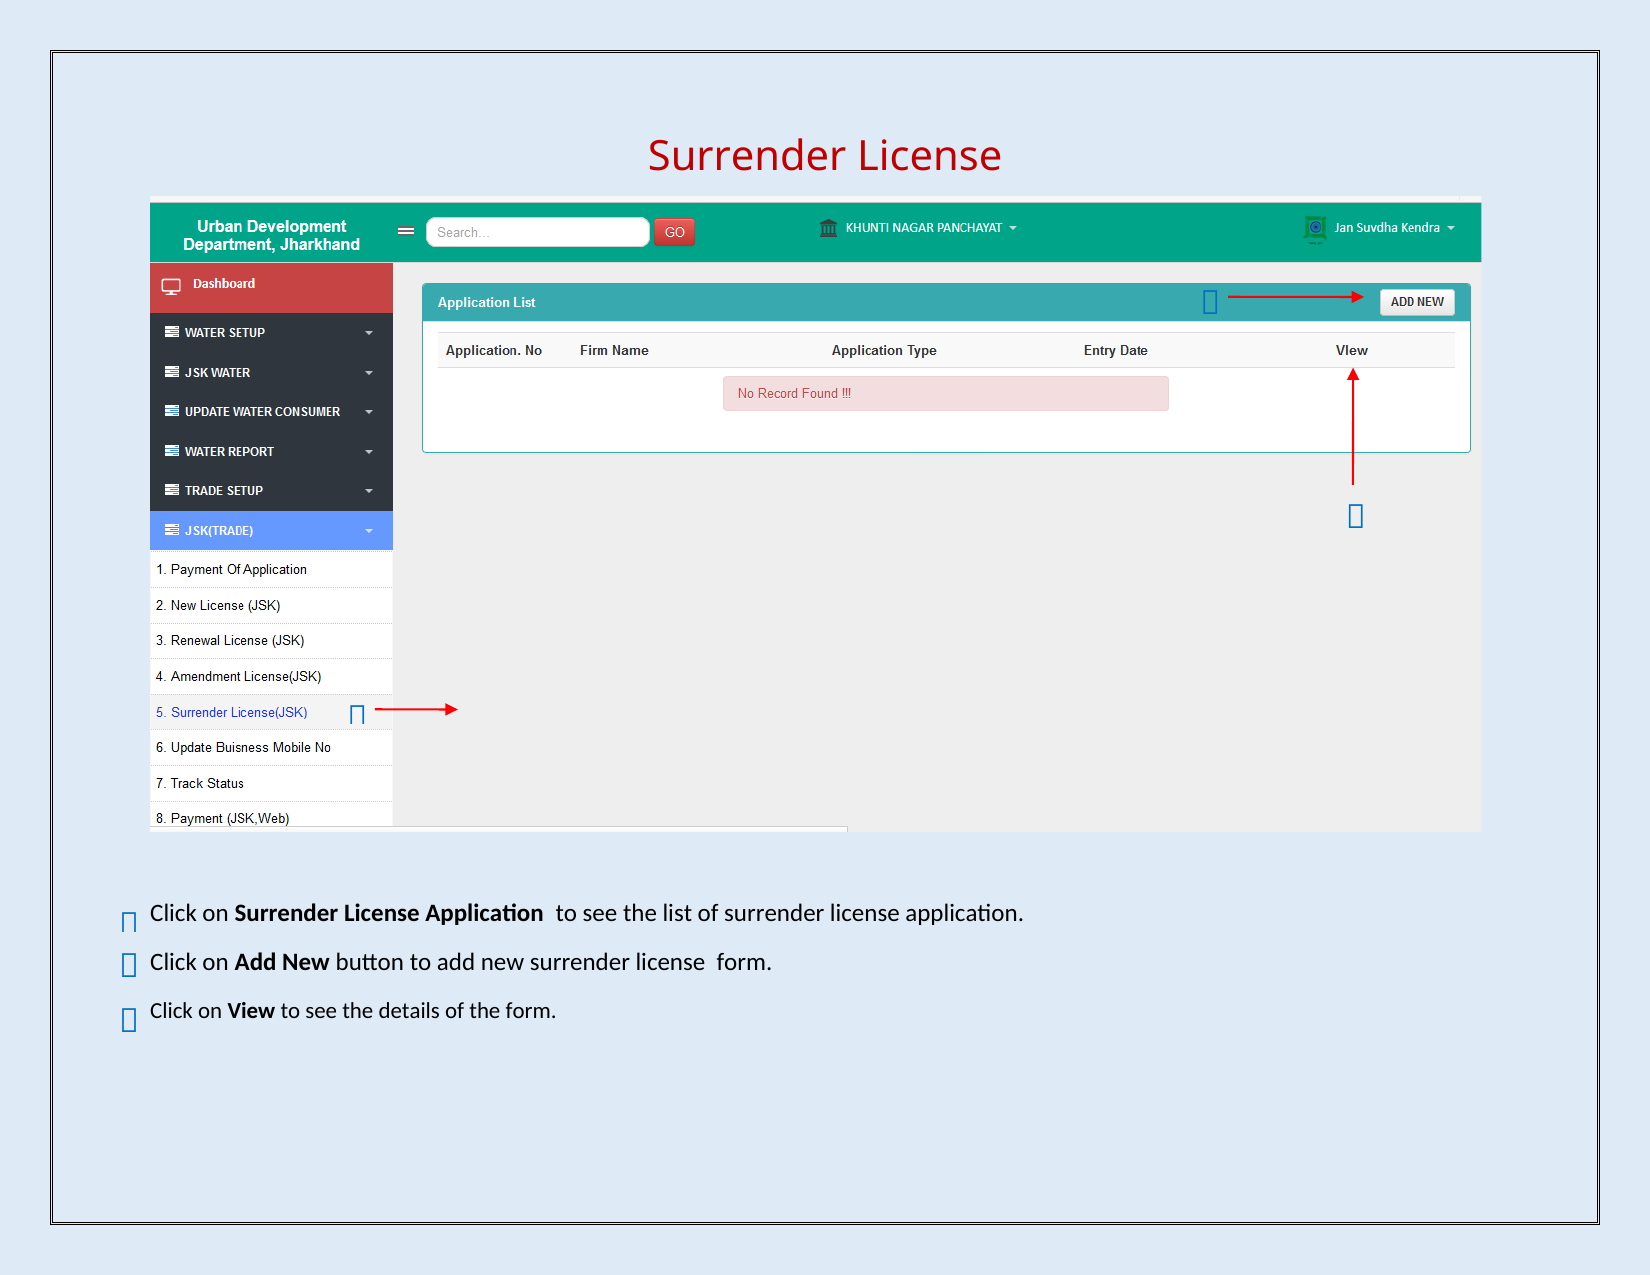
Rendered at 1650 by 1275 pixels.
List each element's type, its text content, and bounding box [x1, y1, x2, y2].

text Click on View to see the details of the form. [150, 996, 1500, 1024]
text Click on Add New button to add new surrender license form. [150, 947, 1500, 977]
picture [150, 196, 1482, 832]
text Click on Surrender License Application to see the list of surrender license application. [150, 897, 1500, 927]
